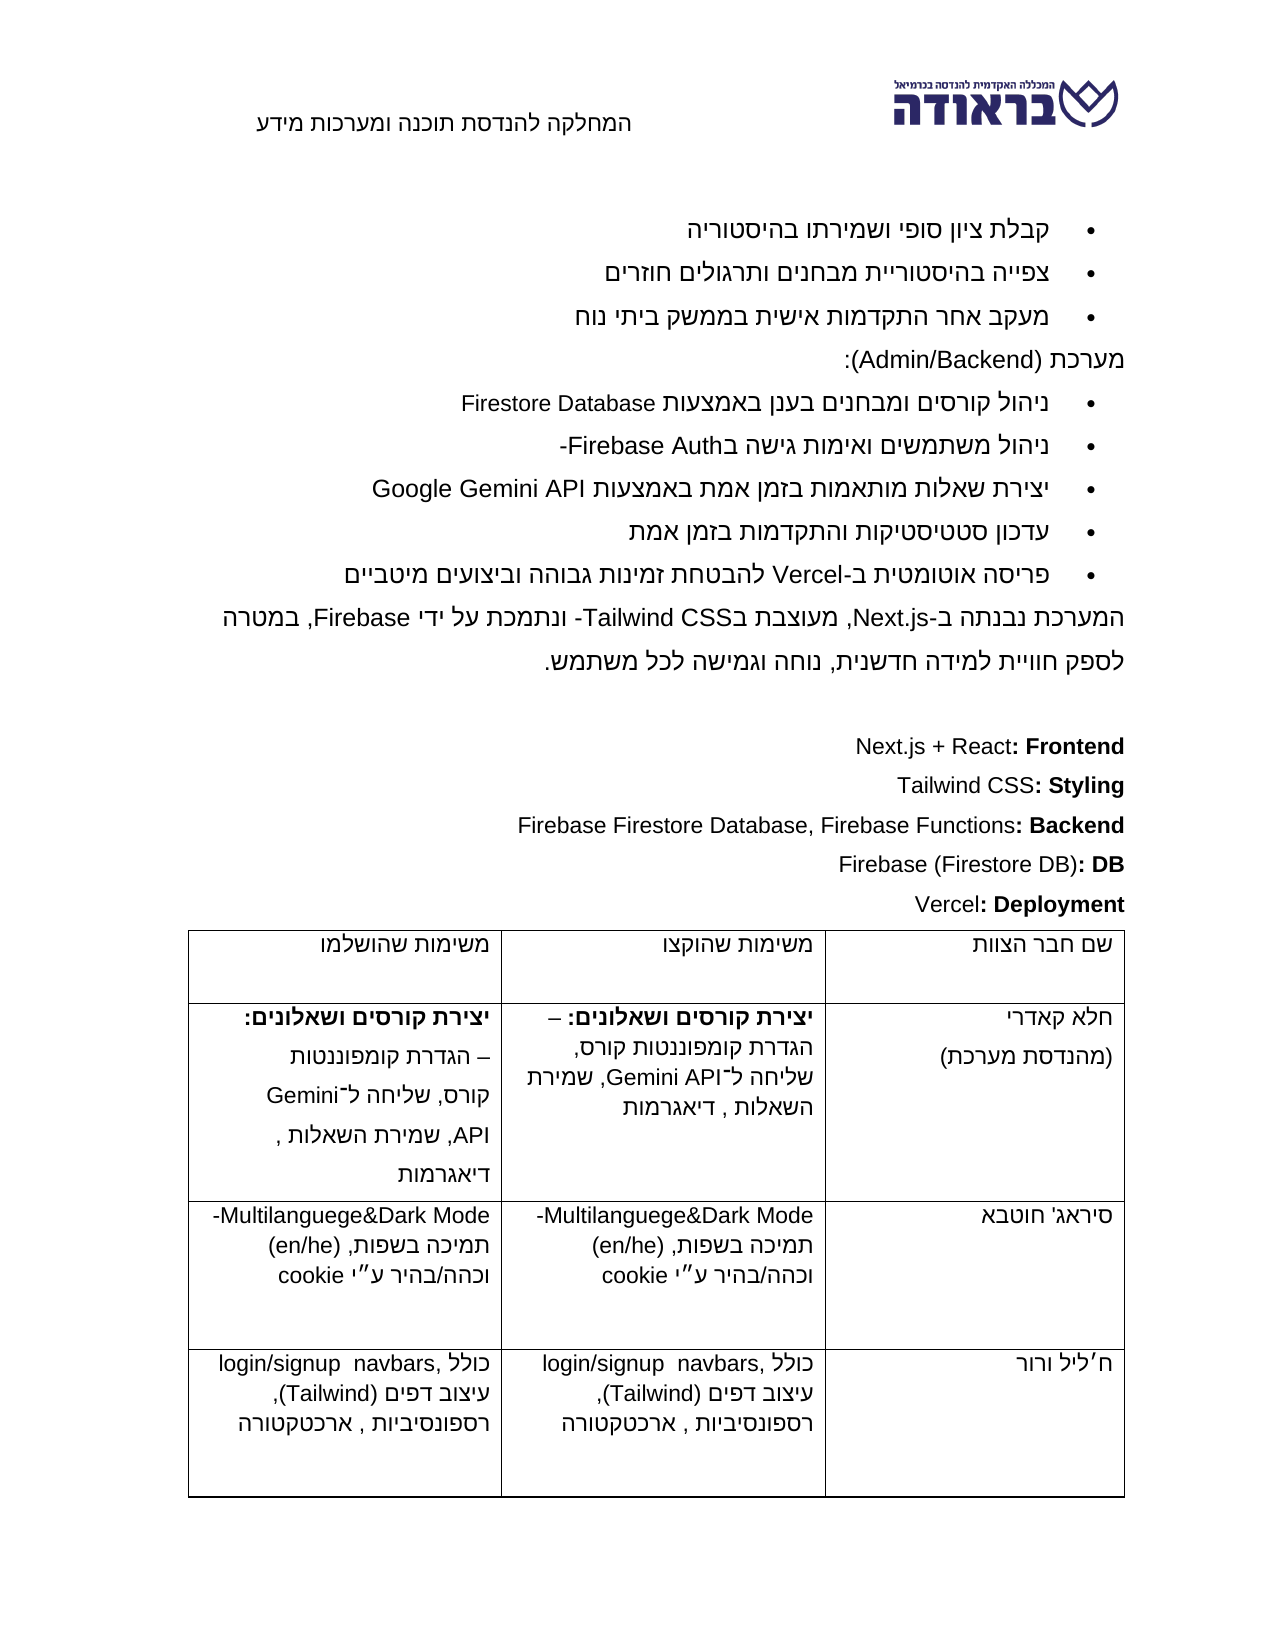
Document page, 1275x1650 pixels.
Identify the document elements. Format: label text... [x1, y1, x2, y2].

list קבלת ציון סופי ושמירתו בהיסטוריה [187, 215, 1087, 244]
table_header משימות שהושלמו [189, 931, 501, 1002]
list ניהול משתמשים ואימות גישה בFirebase Auth- [187, 431, 1087, 459]
list יצירת שאלות מותאמות בזמן אמת באמצעות Google Gemini API [187, 474, 1087, 503]
table_cell כולל ,login/signup navbars עיצוב דפים (Tailwind), רספונסיביות , ארכטקטורה [502, 1350, 825, 1496]
table_header שם חבר הצוות [826, 931, 1124, 1002]
table_cell כולל ,login/signup navbars עיצוב דפים (Tailwind), רספונסיביות , ארכטקטורה [189, 1350, 501, 1496]
list ניהול קורסים ומבחנים בענן באמצעות Firestore Database [187, 388, 1087, 416]
table_cell יצירת קורסים ושאלונים: – הגדרת קומפוננטות קורס, שליחה ל־Gemini API, שמירת השאלות , דיאגרמות [502, 1004, 825, 1201]
picture [887, 75, 1125, 132]
table_cell ח׳ליל ורור [826, 1350, 1124, 1496]
text המערכת נבנתה ב-Next.js, מעוצבת בTailwind CSS- ונתמכת על ידי Firebase, במטרה לספק חוויית למידה חדשנית, נוחה וגמישה לכל משתמש. [187, 603, 1125, 675]
table_cell Multilanguege&Dark Mode-תמיכה בשפות, (en/he) וכהה/בהיר ע״י cookie [502, 1202, 825, 1349]
table_cell Multilanguege&Dark Mode-תמיכה בשפות, (en/he) וכהה/בהיר ע״י cookie [189, 1202, 501, 1349]
text Next.js + React: Frontend Tailwind CSS: Styling Firebase Firestore Database, Firebase Functions: Backend Firebase (Firestore DB): DB Vercel: Deployment [187, 733, 1125, 917]
list מעקב אחר התקדמות אישית בממשק ביתי נוח [187, 301, 1087, 330]
list עדכון סטטיסטיקות והתקדמות בזמן אמת [187, 517, 1087, 546]
table_cell יצירת קורסים ושאלונים: – הגדרת קומפוננטות קורס, שליחה ל־Gemini API, שמירת השאלות , דיאגרמות [189, 1004, 501, 1201]
list צפייה בהיסטוריית מבחנים ותרגולים חוזרים [187, 258, 1087, 287]
list פריסה אוטומטית ב-Vercel להבטחת זמינות גבוהה וביצועים מיטביים [187, 560, 1087, 589]
table_header משימות שהוקצו [502, 931, 825, 1002]
table_cell סיראג' חוטבא [826, 1202, 1124, 1349]
text מערכת (Admin/Backend): [187, 344, 1125, 373]
table_cell חלא קאדרי (מהנדסת מערכת) [826, 1004, 1124, 1201]
